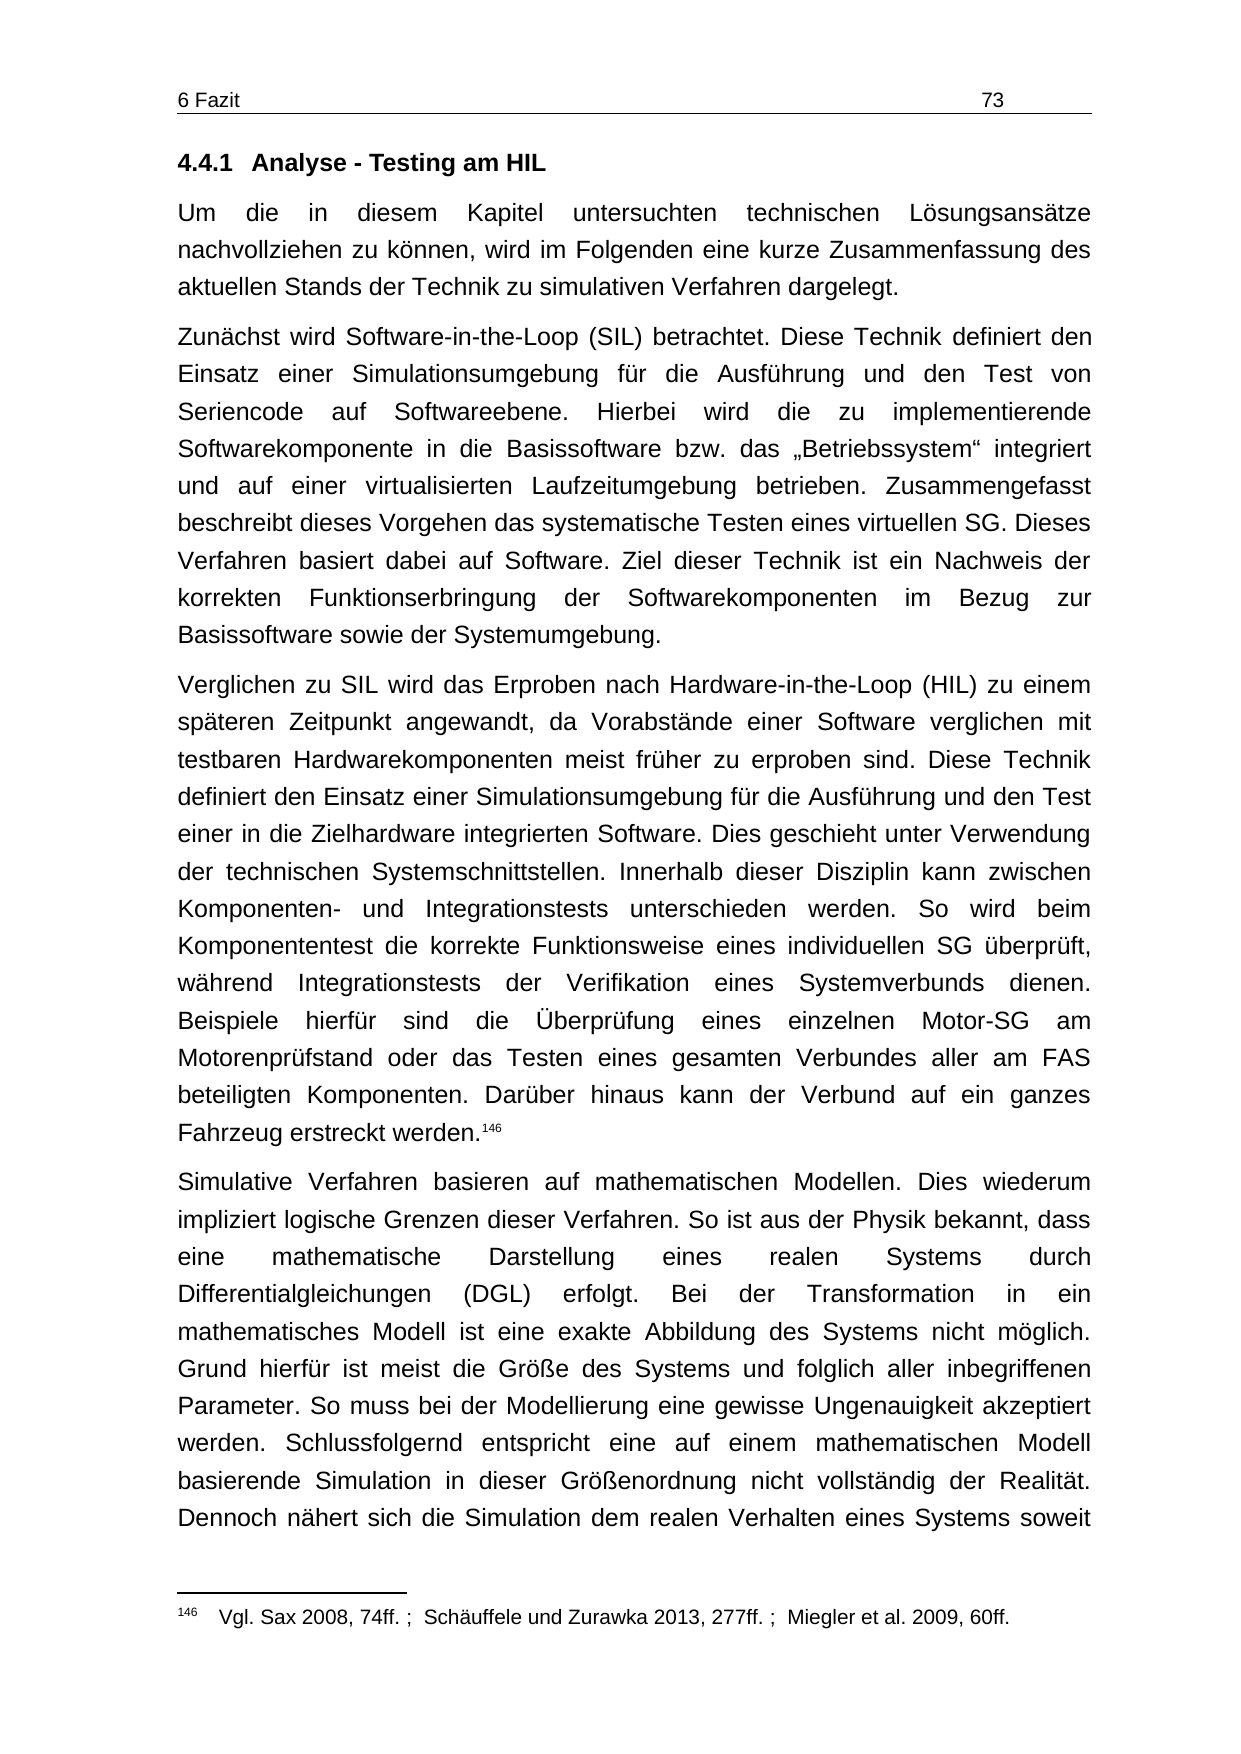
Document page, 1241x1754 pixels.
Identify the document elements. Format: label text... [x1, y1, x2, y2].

subtitle Analyse - Testing am HIL [177, 148, 1092, 176]
text Verglichen zu SIL wird das Erproben nach Hardware-in-the-Loop (HIL) zu einem späteren Zeitpunkt angewandt, da Vorabstände einer Software verglichen mit testbaren Hardwarekomponenten meist früher zu erproben sind. Diese Technik definiert den Einsatz einer Simulationsumgebung für die Ausführung und den Test einer in die Zielhardware integrierten Software. Dies geschieht unter Verwendung der technischen Systemschnittstellen. Innerhalb dieser Disziplin kann zwischen Komponenten- und Integrationstests unterschieden werden. So wird beim Komponententest die korrekte Funktionsweise eines individuellen SG überprüft, während Integrationstests der Verifikation eines Systemverbunds dienen. Beispiele hierfür sind die Überprüfung eines einzelnen Motor-SG am Motorenprüfstand oder das Testen eines gesamten Verbundes aller am FAS beteiligten Komponenten. Darüber hinaus kann der Verbund auf ein ganzes Fahrzeug erstreckt werden. [177, 670, 1092, 1146]
text Um die in diesem Kapitel untersuchten technischen Lösungsansätze nachvollziehen zu können, wird im Folgenden eine kurze Zusammenfassung des aktuellen Stands der Technik zu simulativen Verfahren dargelegt. [177, 197, 1092, 301]
text Zunächst wird Software-in-the-Loop (SIL) betrachtet. Diese Technik definiert den Einsatz einer Simulationsumgebung für die Ausführung und den Test von Seriencode auf Softwareebene. Hierbei wird die zu implementierende Softwarekomponente in die Basissoftware bzw. das „Betriebssystem“ integriert und auf einer virtualisierten Laufzeitumgebung betrieben. Zusammengefasst beschreibt dieses Vorgehen das systematische Testen eines virtuellen SG. Dieses Verfahren basiert dabei auf Software. Ziel dieser Technik ist ein Nachweis der korrekten Funktionserbringung der Softwarekomponenten im Bezug zur Basissoftware sowie der Systemumgebung. [177, 322, 1092, 649]
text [177, 1167, 1092, 1532]
